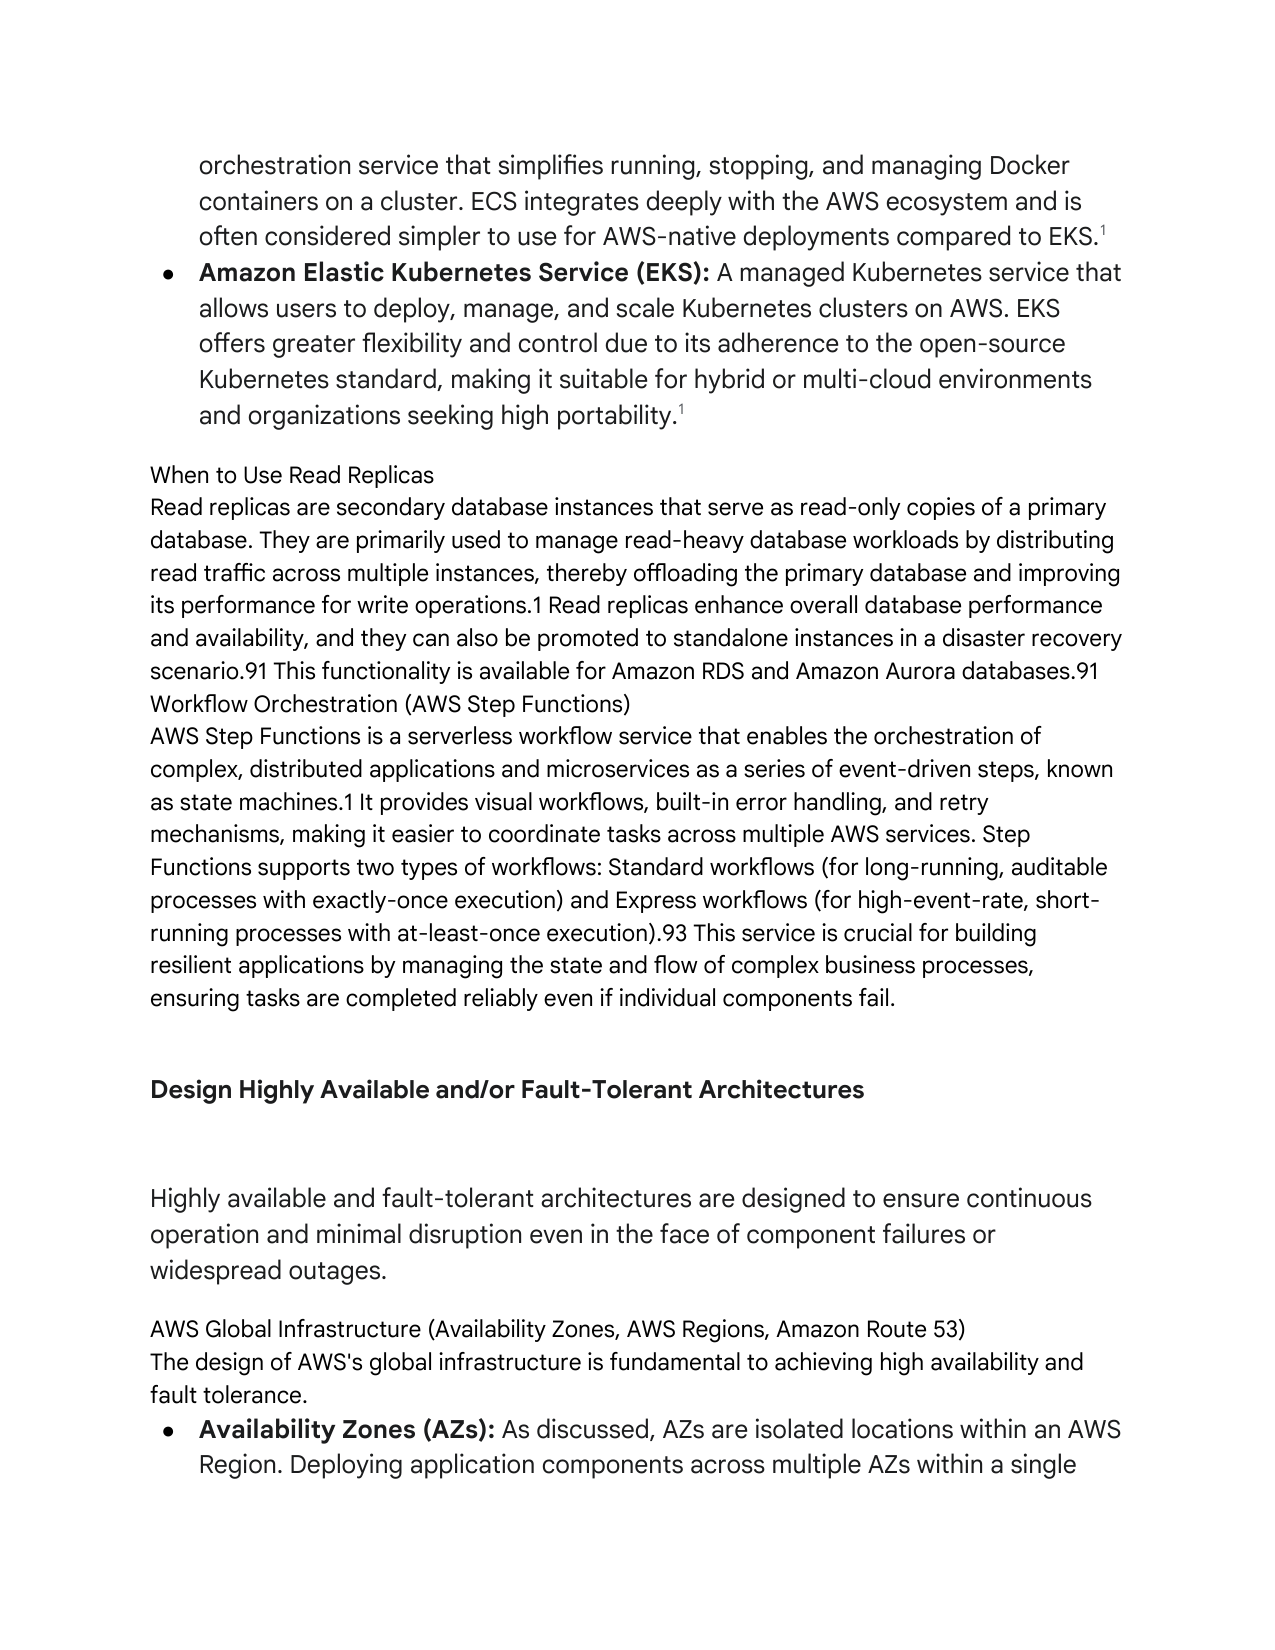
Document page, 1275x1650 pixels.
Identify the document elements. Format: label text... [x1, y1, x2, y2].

text When to Use Read Replicas [150, 461, 1125, 489]
text AWS Global Infrastructure (Availability Zones, AWS Regions, Amazon Route 53) [150, 1316, 1125, 1344]
subtitle Design Highly Available and/or Fault-Tolerant Architectures [150, 1074, 1125, 1106]
text The design of AWS's global infrastructure is fundamental to achieving high availability and fault tolerance. [150, 1348, 1125, 1410]
text Workflow Orchestration (AWS Step Functions) [150, 690, 1125, 718]
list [161, 150, 1125, 253]
text Highly available and fault-tolerant architectures are designed to ensure continuous operation and minimal disruption even in the face of component failures or widespread outages. [150, 1183, 1125, 1286]
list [161, 1414, 1125, 1481]
list Amazon Elastic Kubernetes Service (EKS): A managed Kubernetes service that allows users to deploy, manage, and scale Kubernetes clusters on AWS. EKS offers greater flexibility and control due to its adherence to the open-source Kubernetes standard, making it suitable for hybrid or multi-cloud environments and organizations seeking high portability.1 [161, 257, 1125, 431]
text AWS Step Functions is a serverless workflow service that enables the orchestration of complex, distributed applications and microservices as a series of event-driven steps, known as state machines.1 It provides visual workflows, built-in error handling, and retry mechanisms, making it easier to coordinate tasks across multiple AWS services. Step Functions supports two types of workflows: Standard workflows (for long-running, auditable processes with exactly-once execution) and Express workflows (for high-event-rate, short-running processes with at-least-once execution).93 This service is crucial for building resilient applications by managing the state and flow of complex business processes, ensuring tasks are completed reliably even if individual components fail. [150, 722, 1125, 1013]
text Read replicas are secondary database instances that serve as read-only copies of a primary database. They are primarily used to manage read-heavy database workloads by distributing read traffic across multiple instances, thereby offloading the primary database and improving its performance for write operations.1 Read replicas enhance overall database performance and availability, and they can also be promoted to standalone instances in a disaster recovery scenario.91 This functionality is available for Amazon RDS and Amazon Aurora databases.91 [150, 493, 1125, 686]
